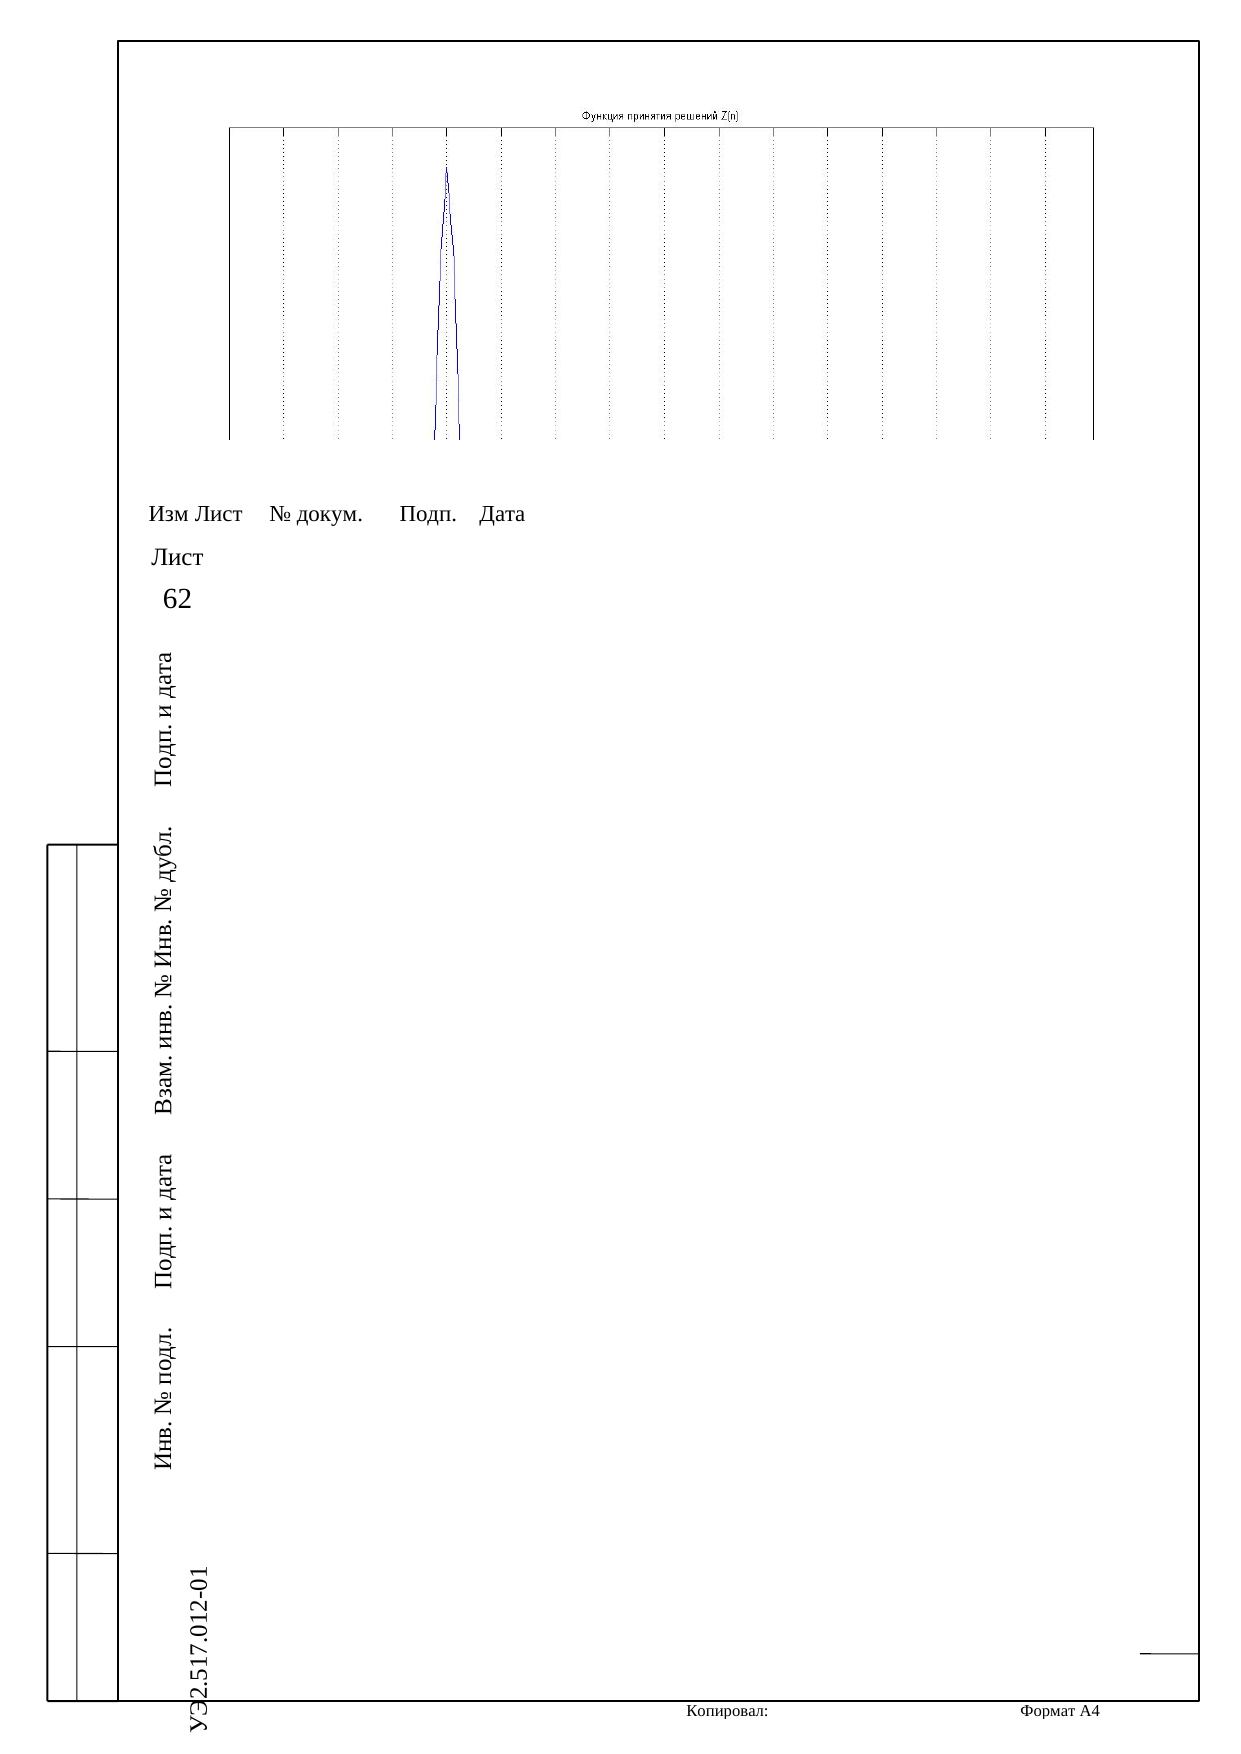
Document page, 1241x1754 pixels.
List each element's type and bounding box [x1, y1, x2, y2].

picture [175, 88, 1154, 440]
